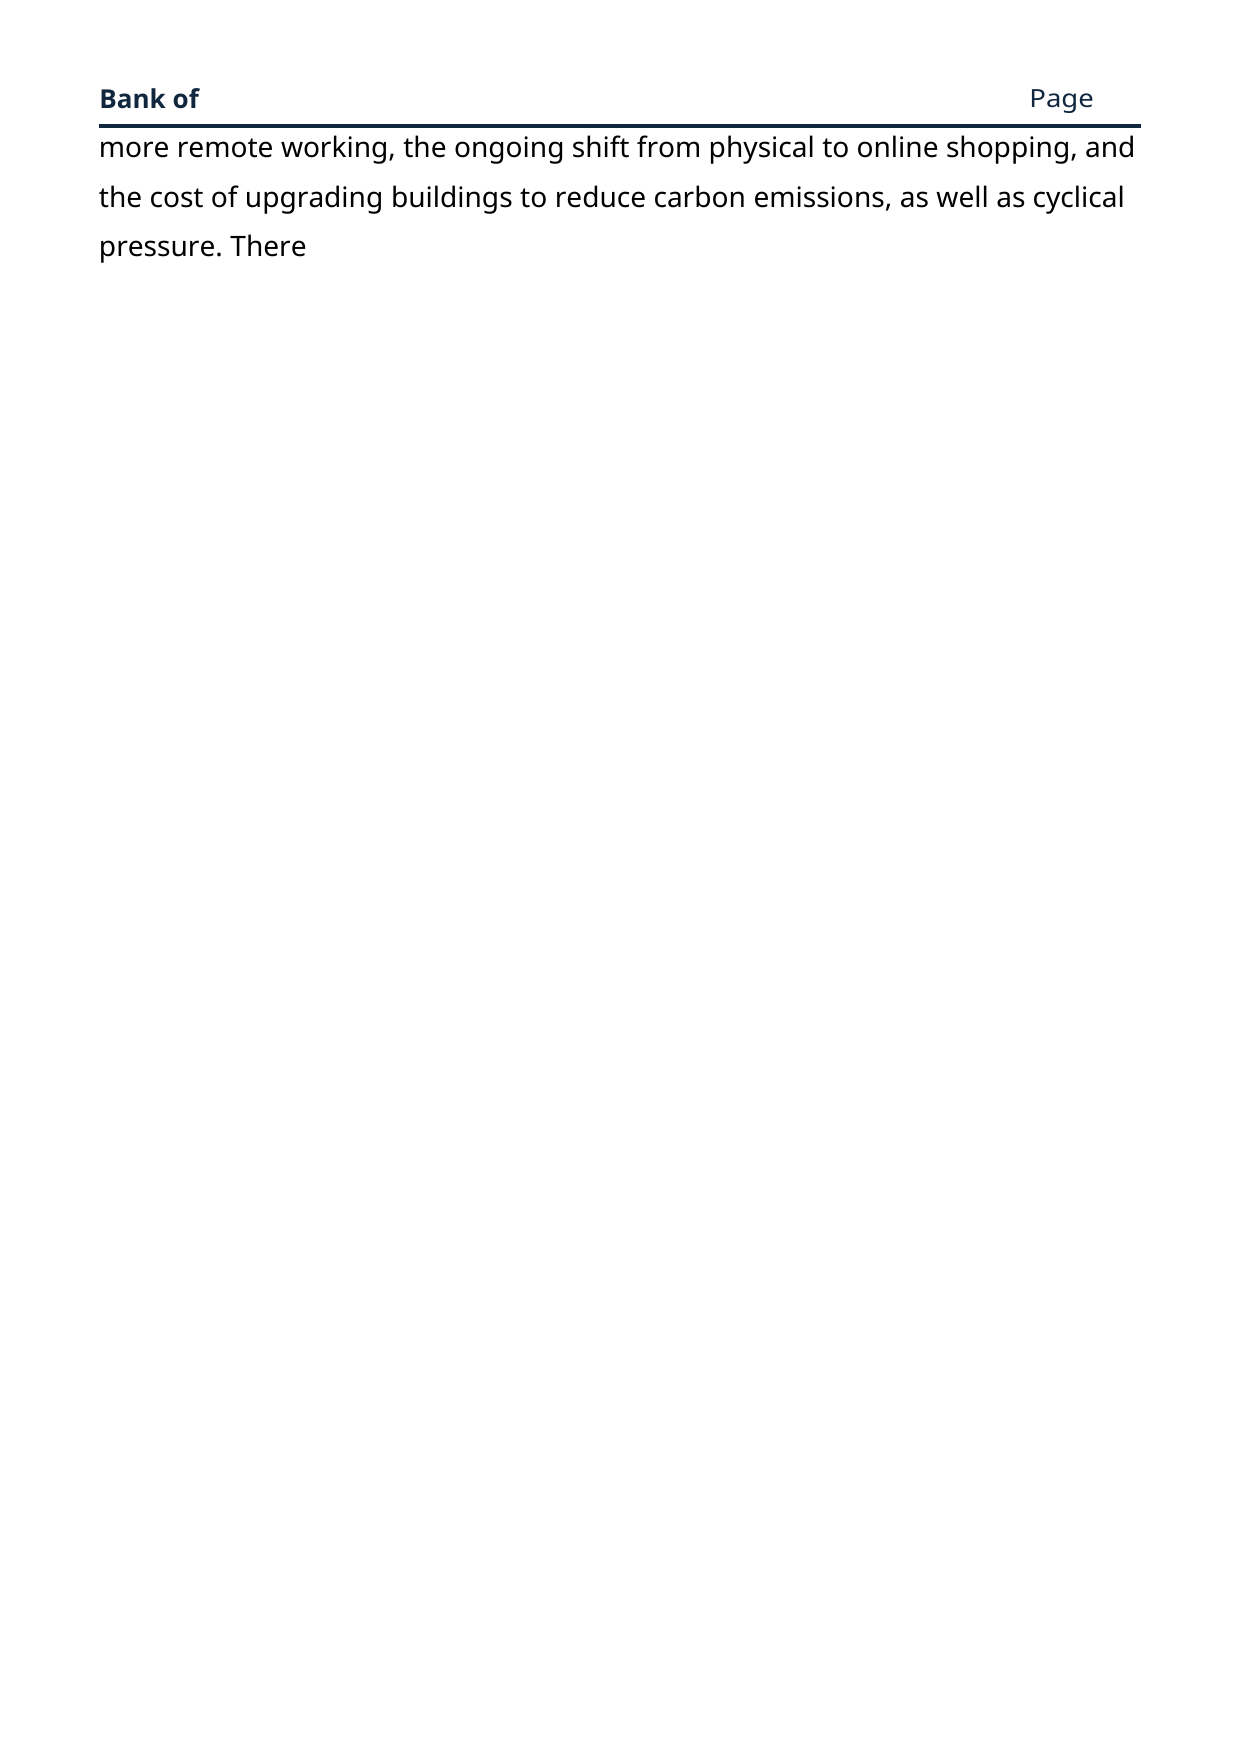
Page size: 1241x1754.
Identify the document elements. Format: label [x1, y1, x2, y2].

text [99, 127, 1138, 265]
